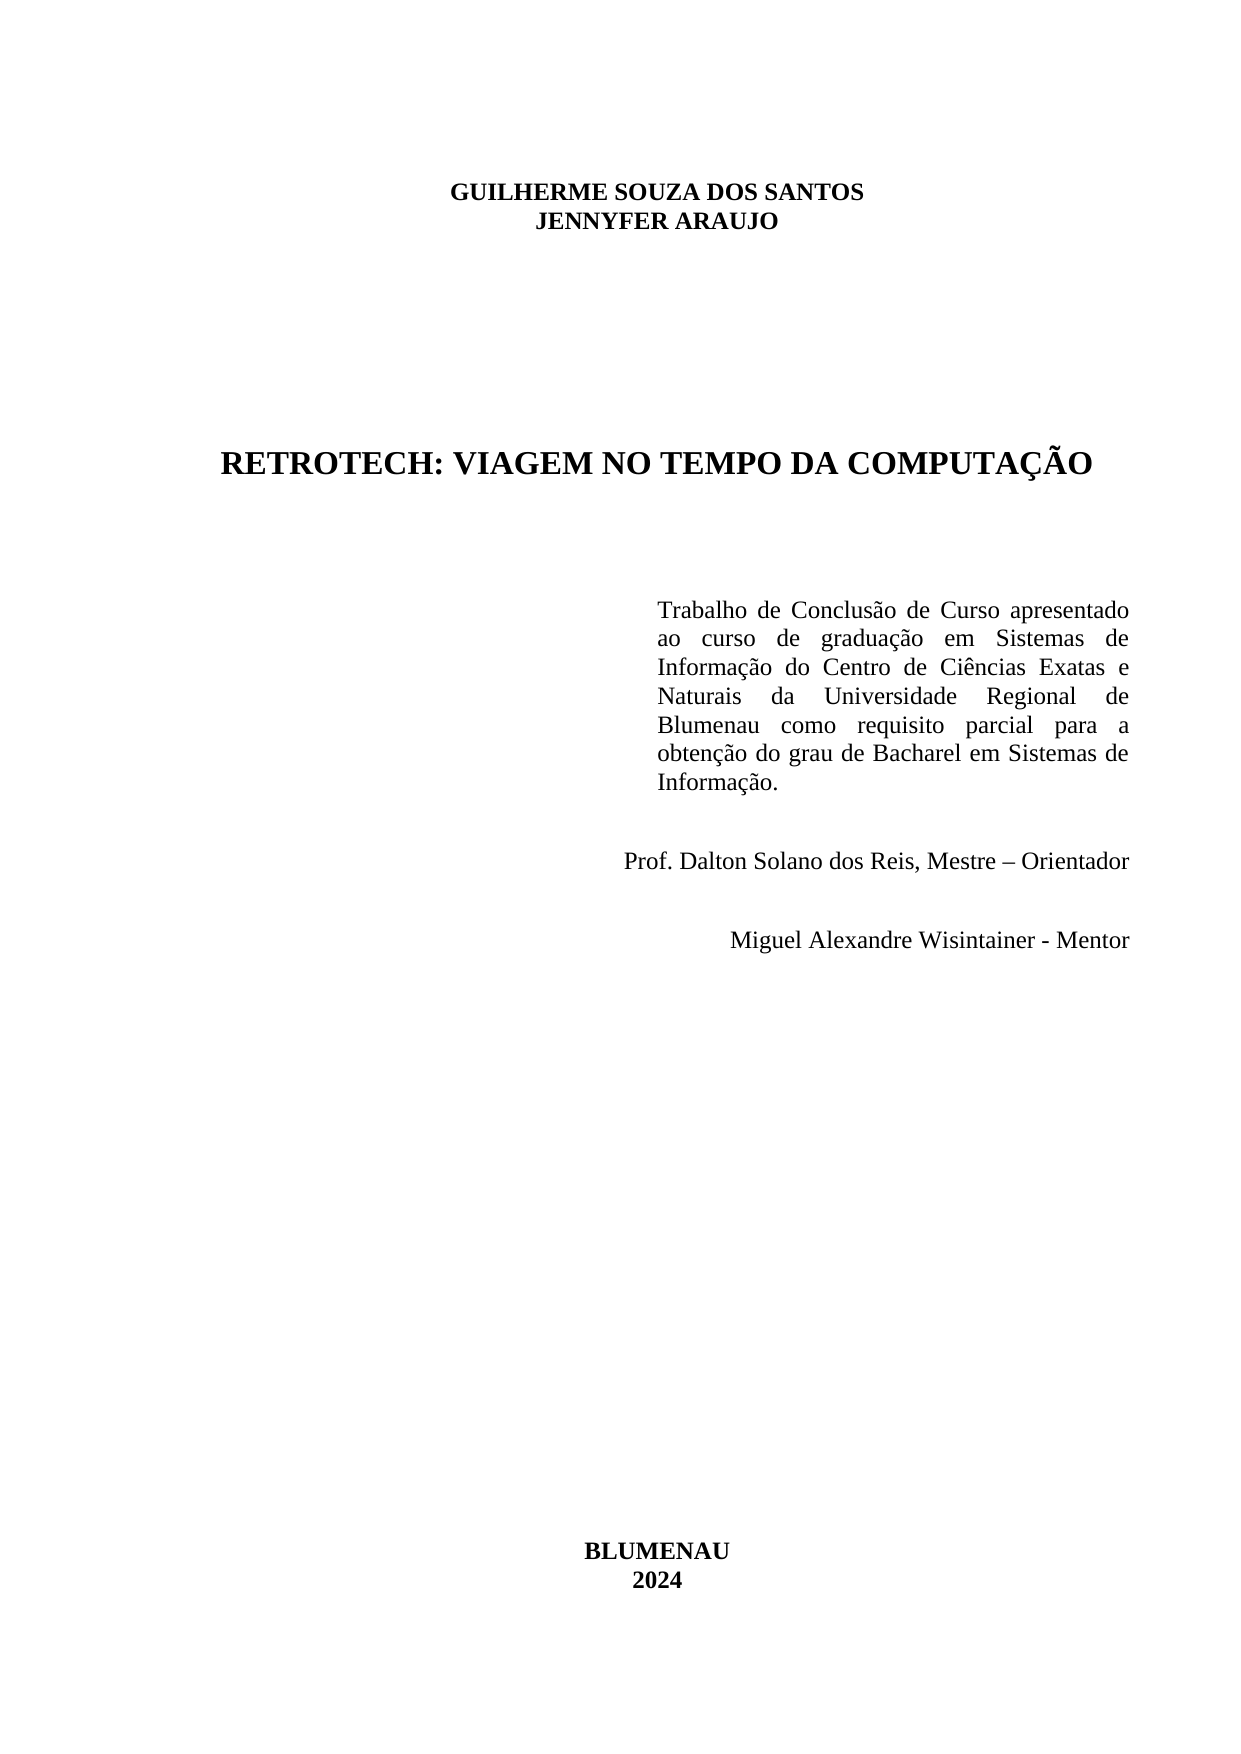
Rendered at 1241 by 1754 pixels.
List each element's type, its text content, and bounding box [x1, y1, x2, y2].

table_header guilherme souza dos santos jennyfer araujo RetroTech: viagem no tempo da computação Trabalho de Conclusão de Curso apresentado ao curso de graduação em Sistemas de Informação do Centro de Ciências Exatas e Naturais da Universidade Regional de Blumenau como requisito parcial para a obtenção do grau de Bacharel em Sistemas de Informação. Prof. Dalton Solano dos Reis, Mestre – Orientador Miguel Alexandre Wisintainer - Mentor [177, 177, 1137, 1536]
table_cell bLUMENAU 2024 [177, 1536, 1137, 1623]
